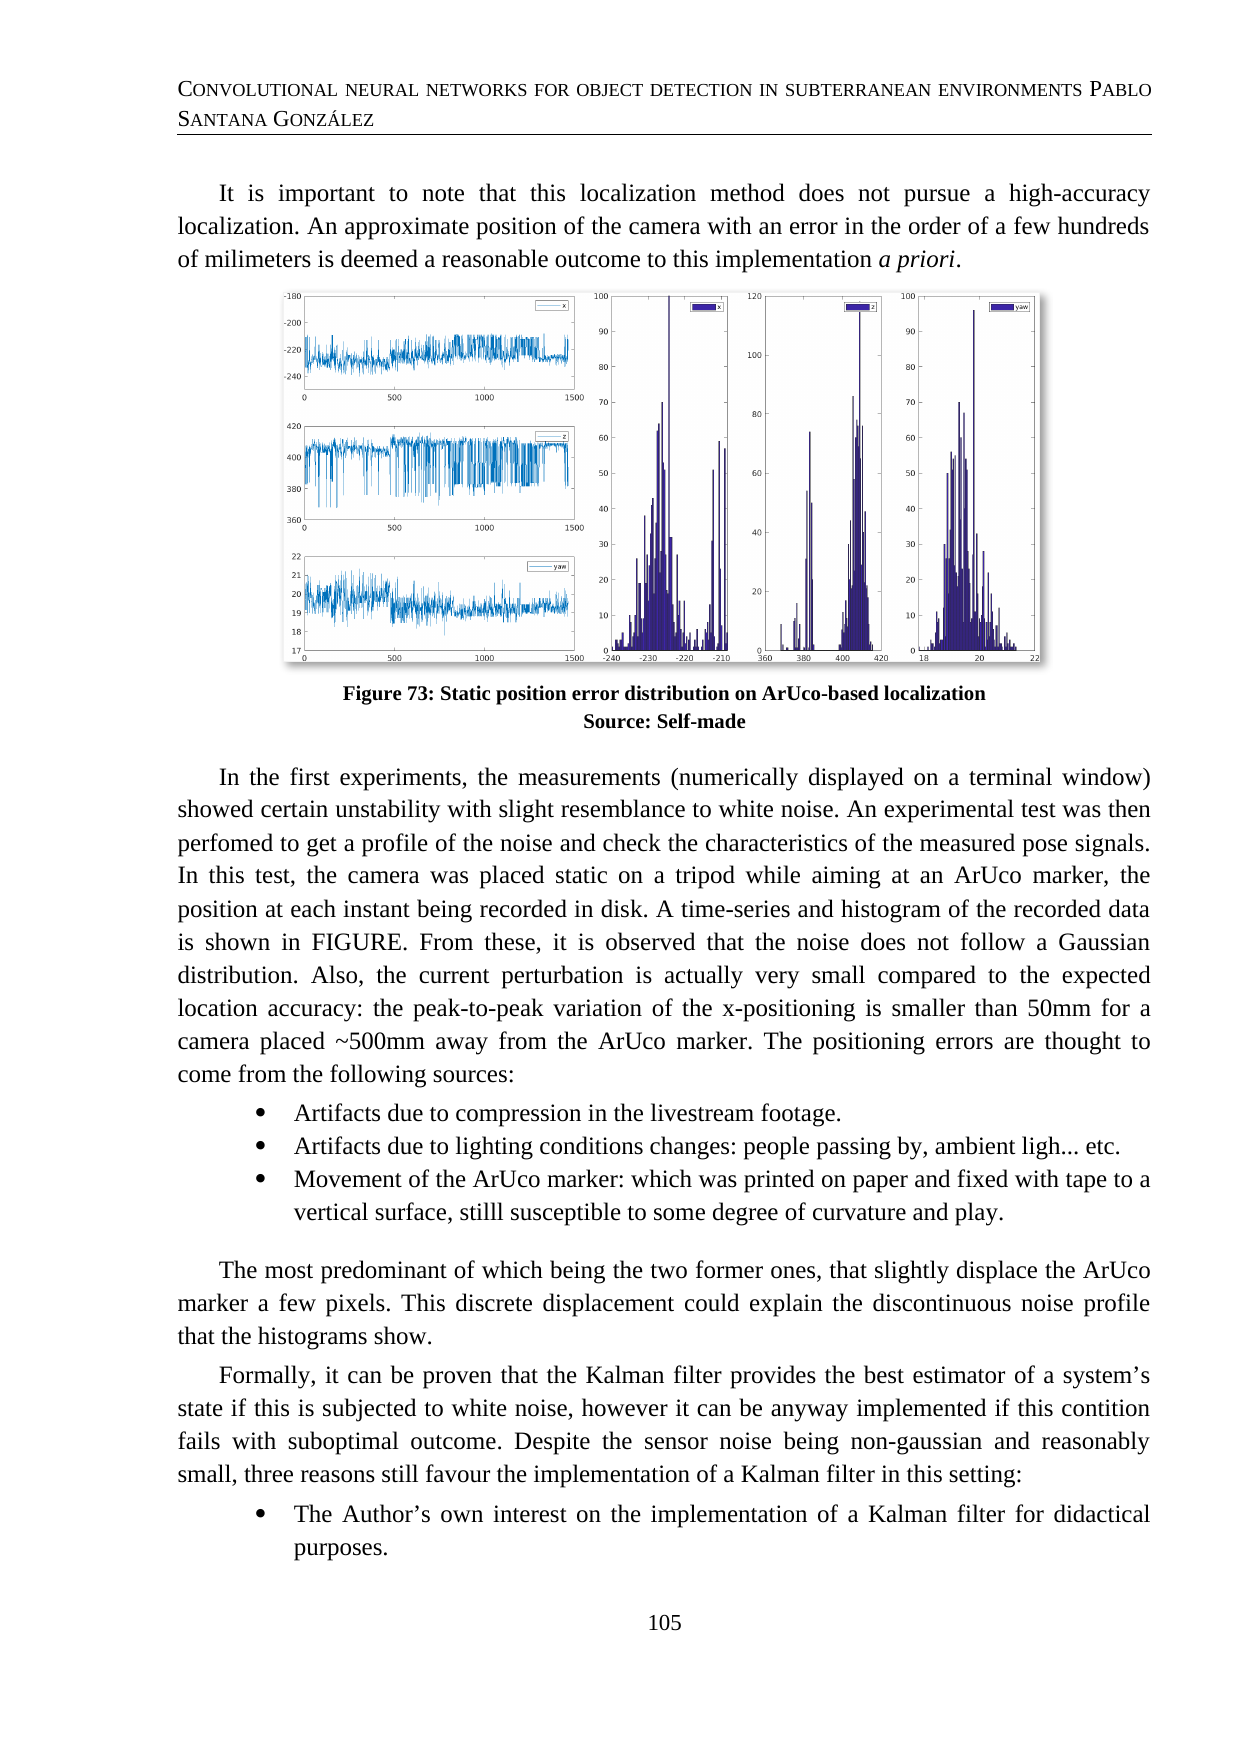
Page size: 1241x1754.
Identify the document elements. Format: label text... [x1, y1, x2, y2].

text The most predominant of which being the two former ones, that slightly displace the ArUco marker a few pixels. This discrete displacement could explain the discontinuous noise profile that the histograms show. [177, 1255, 1152, 1350]
text In the first experiments, the measurements (numerically displayed on a terminal window) showed certain unstability with slight resemblance to white noise. An experimental test was then perfomed to get a profile of the noise and check the characteristics of the measured pose signals. In this test, the camera was placed static on a tripod while aiming at an ArUco marker, the position at each instant being recorded in disk. A time-series and histogram of the recorded data is shown in FIGURE. From these, it is observed that the noise does not follow a Gaussian distribution. Also, the current perturbation is actually very small compared to the expected location accuracy: the peak-to-peak variation of the x-positioning is smaller than 50mm for a camera placed ~500mm away from the ArUco marker. The positioning errors are thought to come from the following sources: [177, 762, 1152, 1087]
list Artifacts due to compression in the livestream footage. [256, 1098, 1152, 1127]
text It is important to note that this localization method does not pursue a high-accuracy localization. An approximate position of the camera with an error in the order of a few hundreds of milimeters is deemed a reasonable outcome to this implementation a priori. [177, 178, 1152, 273]
text Formally, it can be proven that the Kalman filter provides the best estimator of a system’s state if this is subjected to white noise, however it can be anyway implemented if this contition fails with suboptimal outcome. Despite the sensor noise being non-gaussian and reasonably small, three reasons still favour the implementation of a Kalman filter in this setting: [177, 1360, 1152, 1488]
list Movement of the ArUco marker: which was printed on paper and fixed with tape to a vertical surface, stilll susceptible to some degree of curvature and play. [256, 1164, 1152, 1226]
list The Author’s own interest on the implementation of a Kalman filter for didactical purposes. [256, 1499, 1152, 1561]
text Source: Self-made [177, 709, 1152, 733]
list Artifacts due to lighting conditions changes: people passing by, ambient ligh... etc. [256, 1131, 1152, 1160]
picture [284, 293, 1039, 661]
